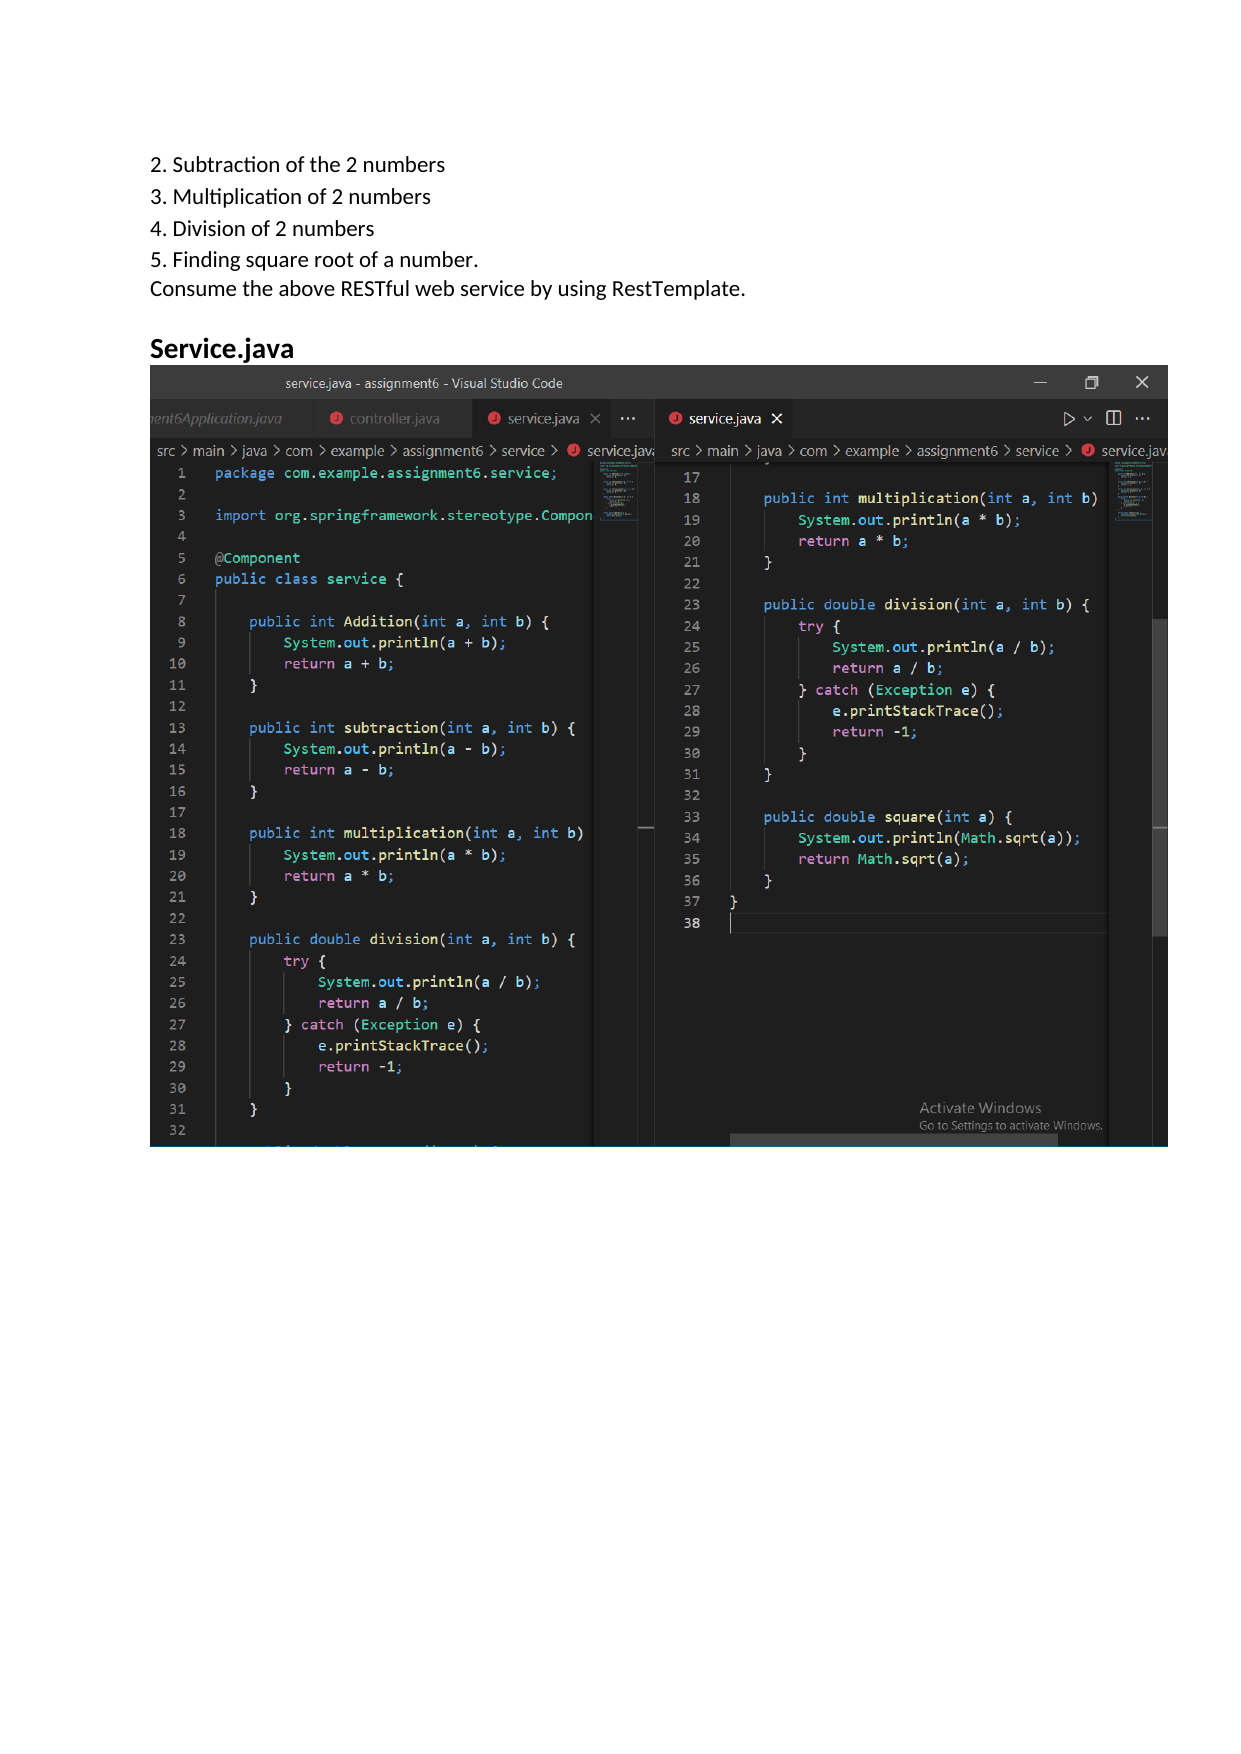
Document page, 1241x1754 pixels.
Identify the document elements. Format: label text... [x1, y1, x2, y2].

text 3. Multiplication of 2 numbers [150, 182, 1090, 210]
text 2. Subtraction of the 2 numbers [150, 150, 1090, 178]
text 5. Finding square root of a number. [150, 246, 1090, 274]
text Service.java [150, 330, 1090, 365]
text Consume the above RESTful web service by using RestTemplate. [150, 274, 1090, 302]
picture [150, 365, 1168, 1147]
text 4. Division of 2 numbers [150, 214, 1090, 242]
